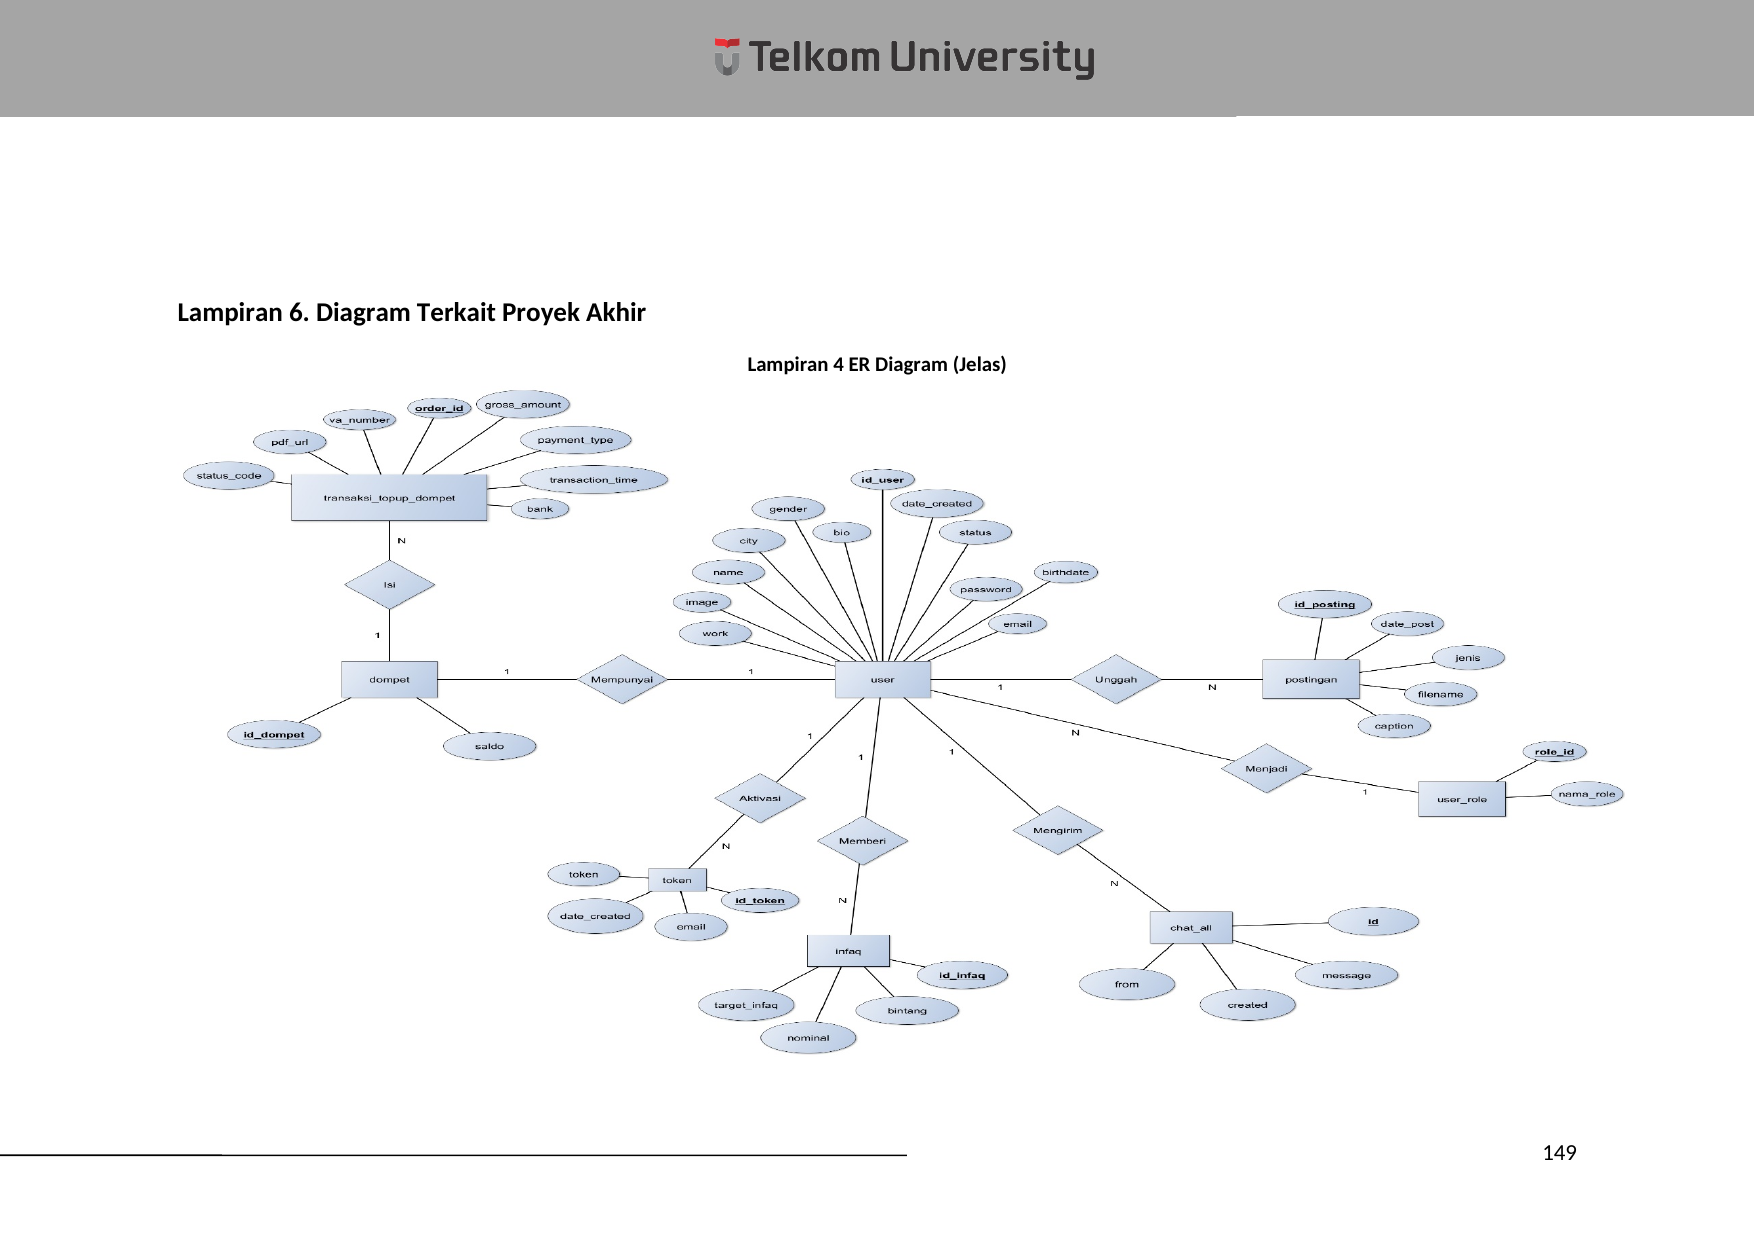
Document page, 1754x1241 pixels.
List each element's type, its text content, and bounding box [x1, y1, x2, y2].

picture [715, 38, 1094, 80]
text Lampiran 4 ER Diagram (Jelas) [177, 351, 1577, 376]
picture [177, 386, 1629, 1057]
subtitle Lampiran 6. Diagram Terkait Proyek Akhir [177, 295, 1577, 328]
